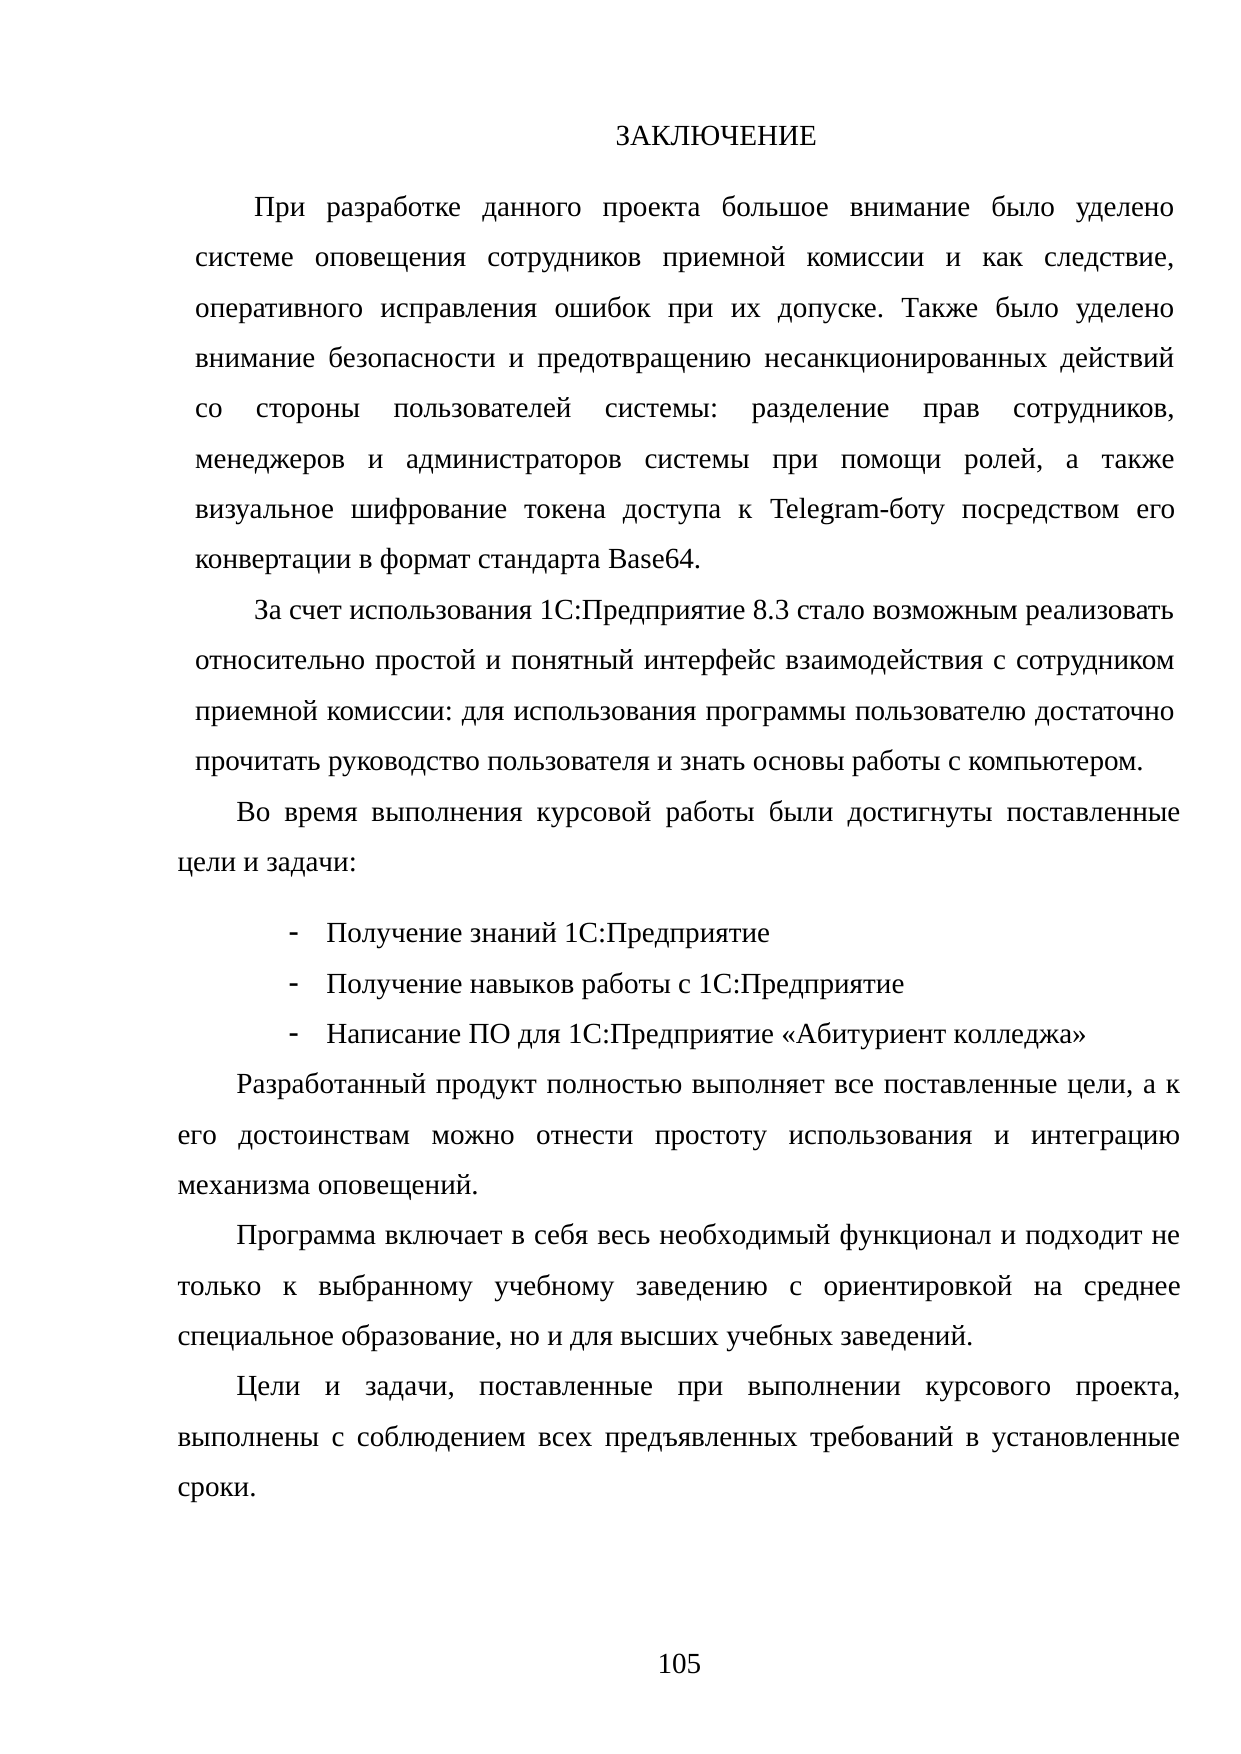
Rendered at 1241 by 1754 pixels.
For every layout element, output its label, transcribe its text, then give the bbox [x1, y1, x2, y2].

text При разработке данного проекта большое внимание было уделено системе оповещения сотрудников приемной комиссии и как следствие, оперативного исправления ошибок при их допуске. Также было уделено внимание безопасности и предотвращению несанкционированных действий со стороны пользователей системы: разделение прав сотрудников, менеджеров и администраторов системы при помощи ролей, а также визуальное шифрование токена доступа к Telegram-боту посредством его конвертации в формат стандарта Base64. [195, 189, 1175, 575]
list Разработанный продукт полностью выполняет все поставленные цели, а к его достоинствам можно отнести простоту использования и интеграцию механизма оповещений. [177, 1067, 1181, 1201]
text За счет использования 1С:Предприятие 8.3 стало возможным реализовать относительно простой и понятный интерфейс взаимодействия с сотрудником приемной комиссии: для использования программы пользователю достаточно прочитать руководство пользователя и знать основы работы с компьютером. [195, 592, 1175, 777]
list Программа включает в себя весь необходимый функционал и подходит не только к выбранному учебному заведению с ориентировкой на среднее специальное образование, но и для высших учебных заведений. [177, 1217, 1181, 1352]
list ЗАКЛЮЧЕНИЕ [177, 118, 1181, 152]
list Получение навыков работы с 1С:Предприятие [288, 966, 1181, 999]
text Во время выполнения курсовой работы были достигнуты поставленные цели и задачи: [177, 794, 1181, 878]
list Цели и задачи, поставленные при выполнении курсового проекта, выполнены с соблюдением всех предъявленных требований в установленные сроки. [177, 1368, 1181, 1503]
list Написание ПО для 1С:Предприятие «Абитуриент колледжа» [288, 1016, 1181, 1050]
list Получение знаний 1С:Предприятие [288, 915, 1181, 949]
